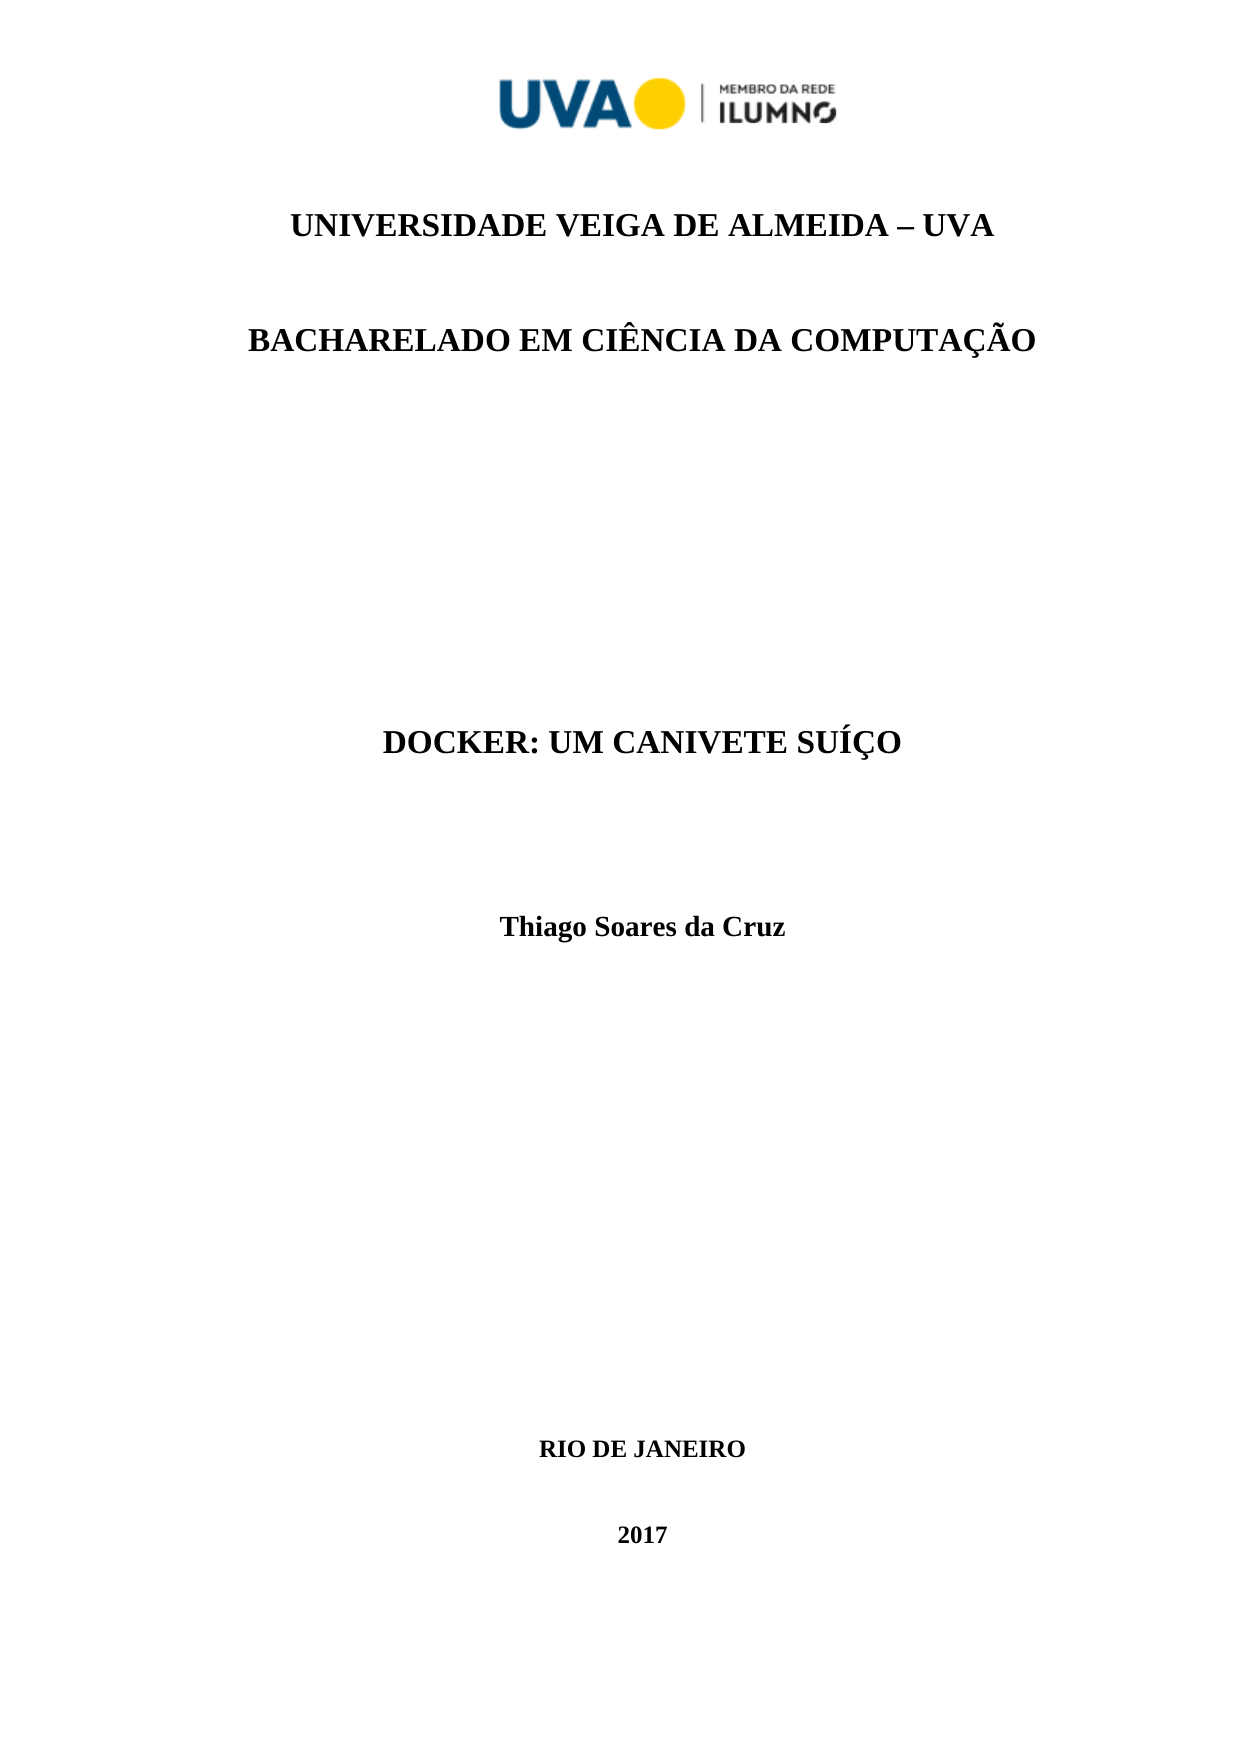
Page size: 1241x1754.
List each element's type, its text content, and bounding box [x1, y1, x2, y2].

text DOCKER: UM CANIVETE SUÍÇO [177, 723, 1107, 761]
text BACHARELADO EM CIÊNCIA DA COMPUTAÇÃO [177, 320, 1107, 358]
text UNIVERSIDADE VEIGA DE ALMEIDA – UVA [177, 205, 1107, 243]
text 2017 [177, 1521, 1107, 1549]
text RIO DE JANEIRO [177, 1434, 1107, 1463]
picture [495, 72, 846, 136]
text Thiago Soares da Cruz [177, 909, 1107, 943]
